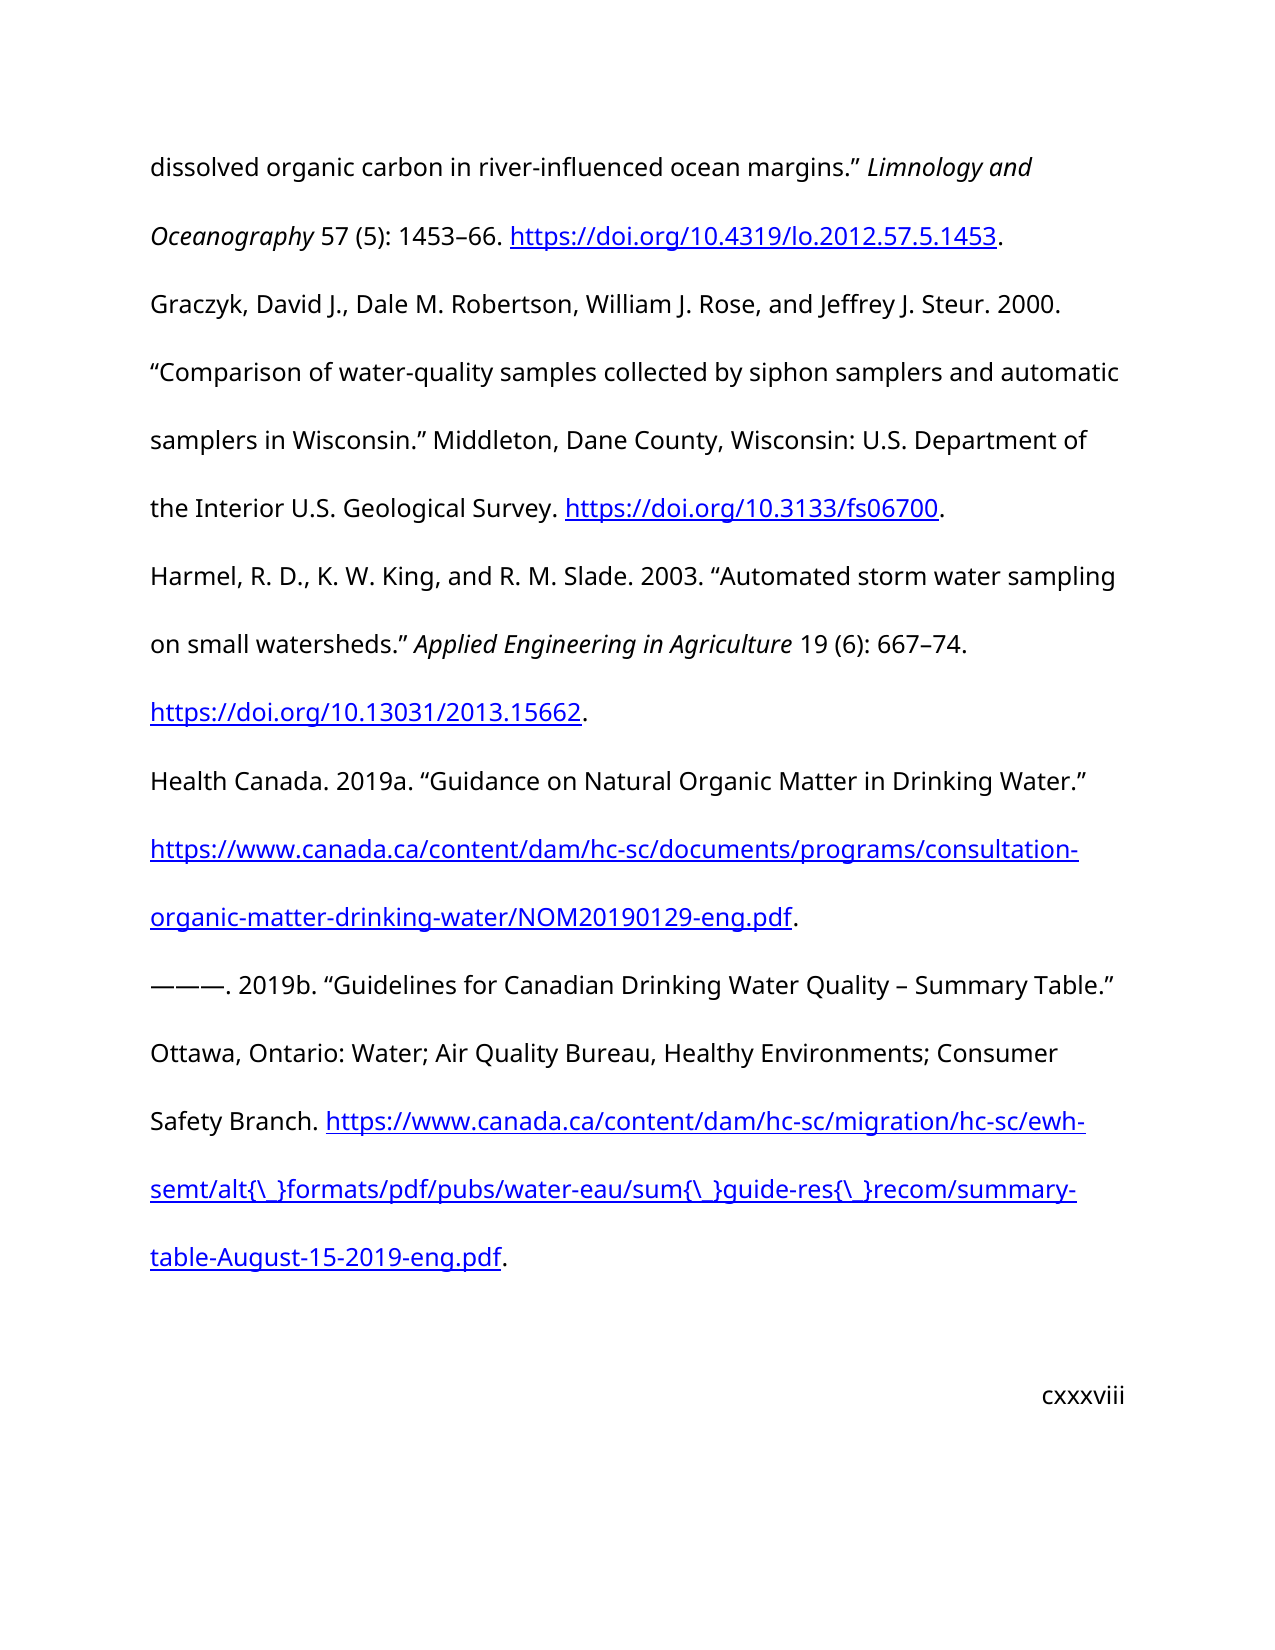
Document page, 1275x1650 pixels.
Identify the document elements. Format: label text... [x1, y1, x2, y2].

text Graczyk, David J., Dale M. Robertson, William J. Rose, and Jeffrey J. Steur. 2000. “Comparison of water-quality samples collected by siphon samplers and automatic samplers in Wisconsin.” Middleton, Dane County, Wisconsin: U.S. Department of the Interior U.S. Geological Survey. https://doi.org/10.3133/fs06700. [150, 286, 1125, 525]
text Health Canada. 2019a. “Guidance on Natural Organic Matter in Drinking Water.” https://www.canada.ca/content/dam/hc-sc/documents/programs/consultation-organic-matter-drinking-water/NOM20190129-eng.pdf. [150, 763, 1125, 933]
text Harmel, R. D., K. W. King, and R. M. Slade. 2003. “Automated storm water sampling on small watersheds.” Applied Engineering in Agriculture 19 (6): 667–74. https://doi.org/10.13031/2013.15662. [150, 559, 1125, 729]
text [150, 150, 1125, 252]
text ———. 2019b. “Guidelines for Canadian Drinking Water Quality – Summary Table.” Ottawa, Ontario: Water; Air Quality Bureau, Healthy Environments; Consumer Safety Branch. https://www.canada.ca/content/dam/hc-sc/migration/hc-sc/ewh-semt/alt{\_}formats/pdf/pubs/water-eau/sum{\_}guide-res{\_}recom/summary-table-August-15-2019-eng.pdf. [150, 967, 1125, 1274]
